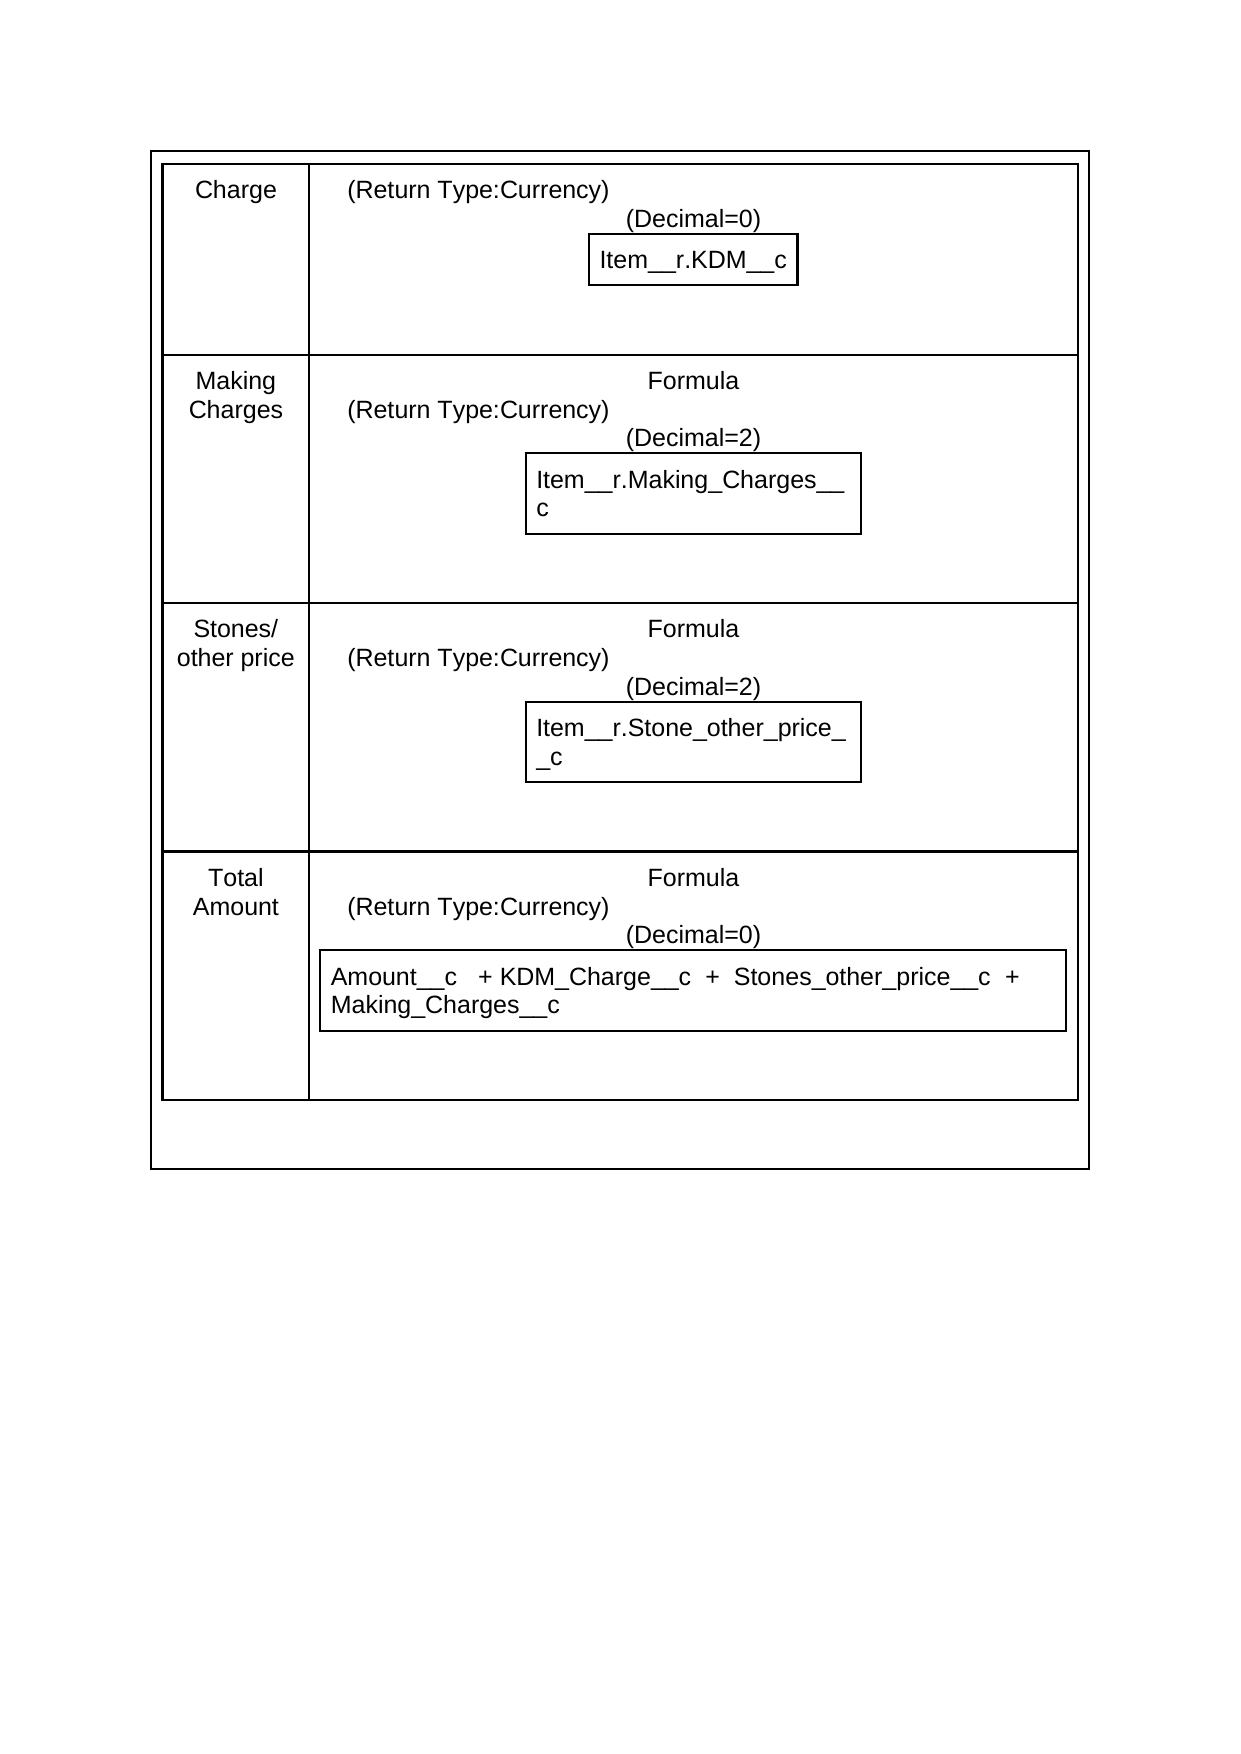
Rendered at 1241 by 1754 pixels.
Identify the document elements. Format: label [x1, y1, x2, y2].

table_header [152, 152, 1088, 1168]
